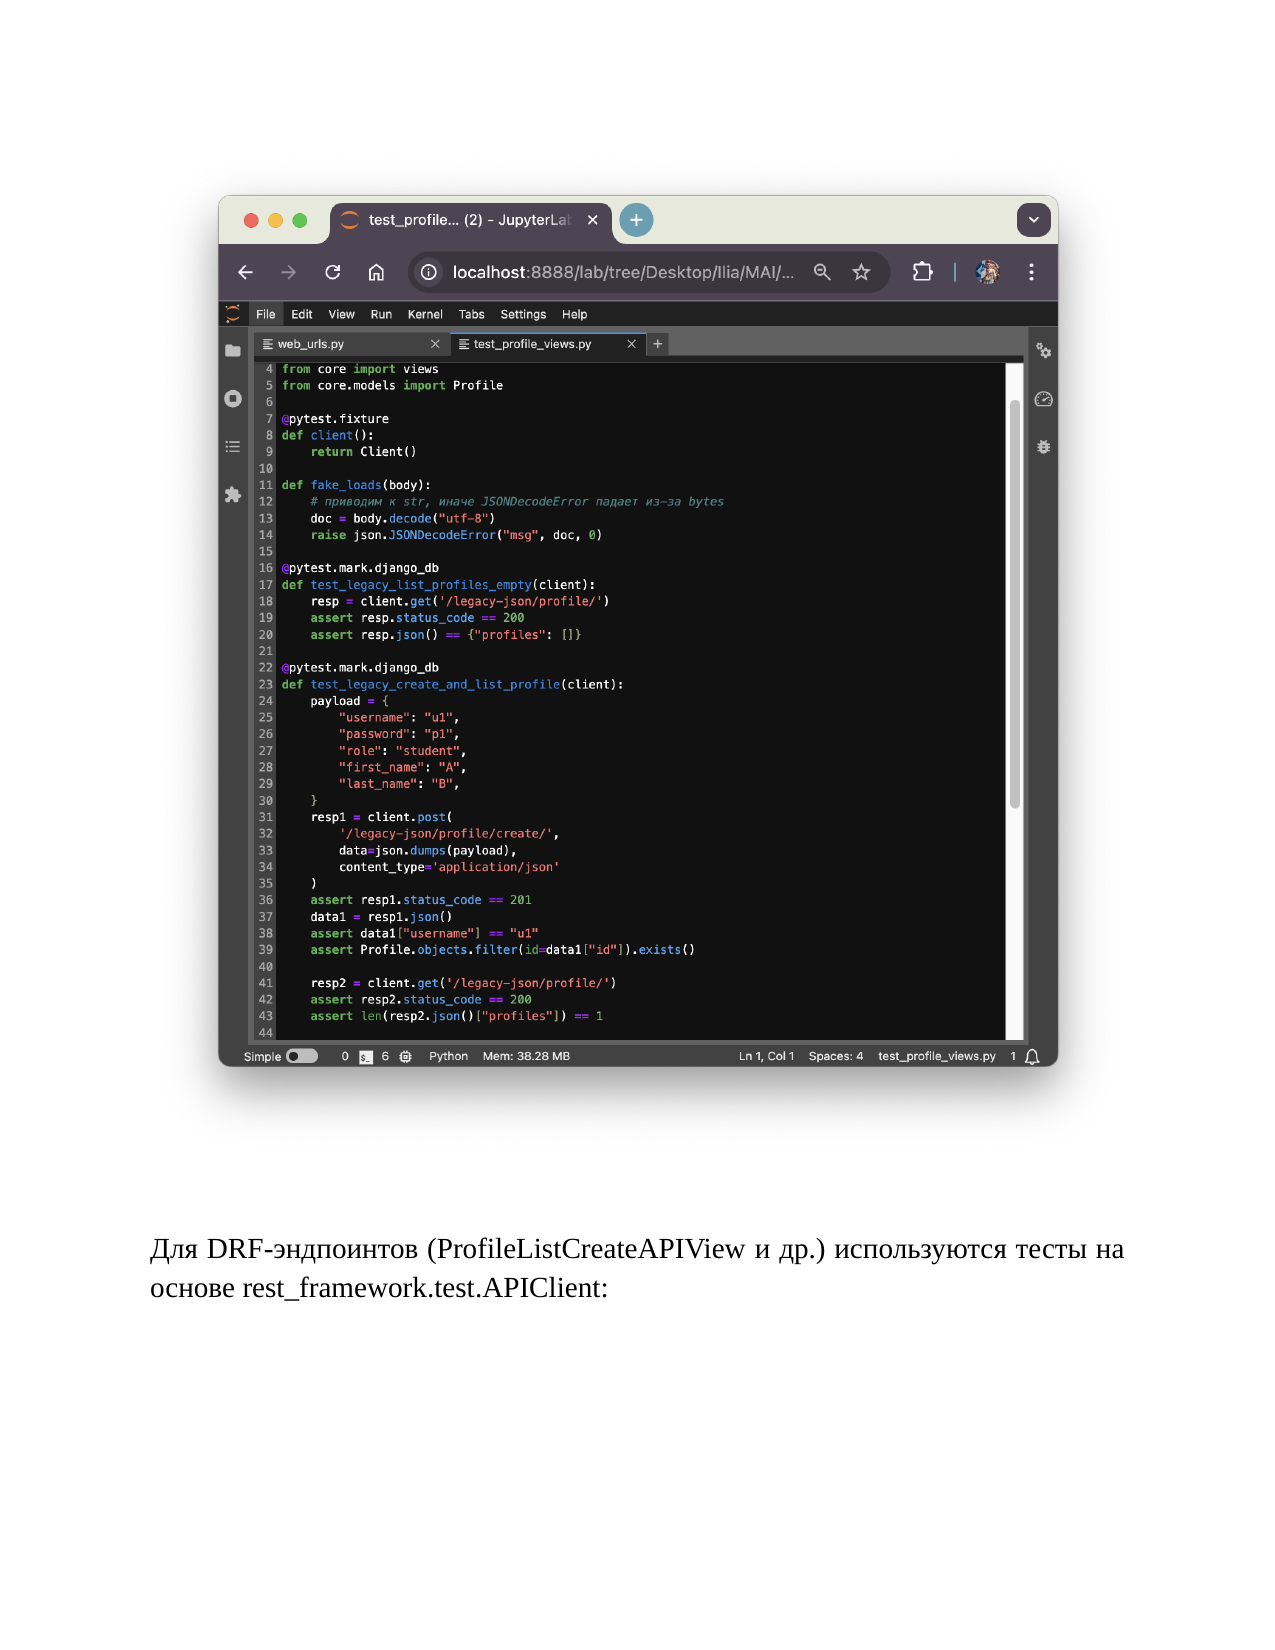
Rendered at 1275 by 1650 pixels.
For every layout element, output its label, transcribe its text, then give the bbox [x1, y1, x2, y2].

picture [150, 150, 1125, 1156]
text Для DRF-эндпоинтов (ProfileListCreateAPIView и др.) используются тесты на основе rest_framework.test.APIClient: [150, 1232, 1125, 1304]
